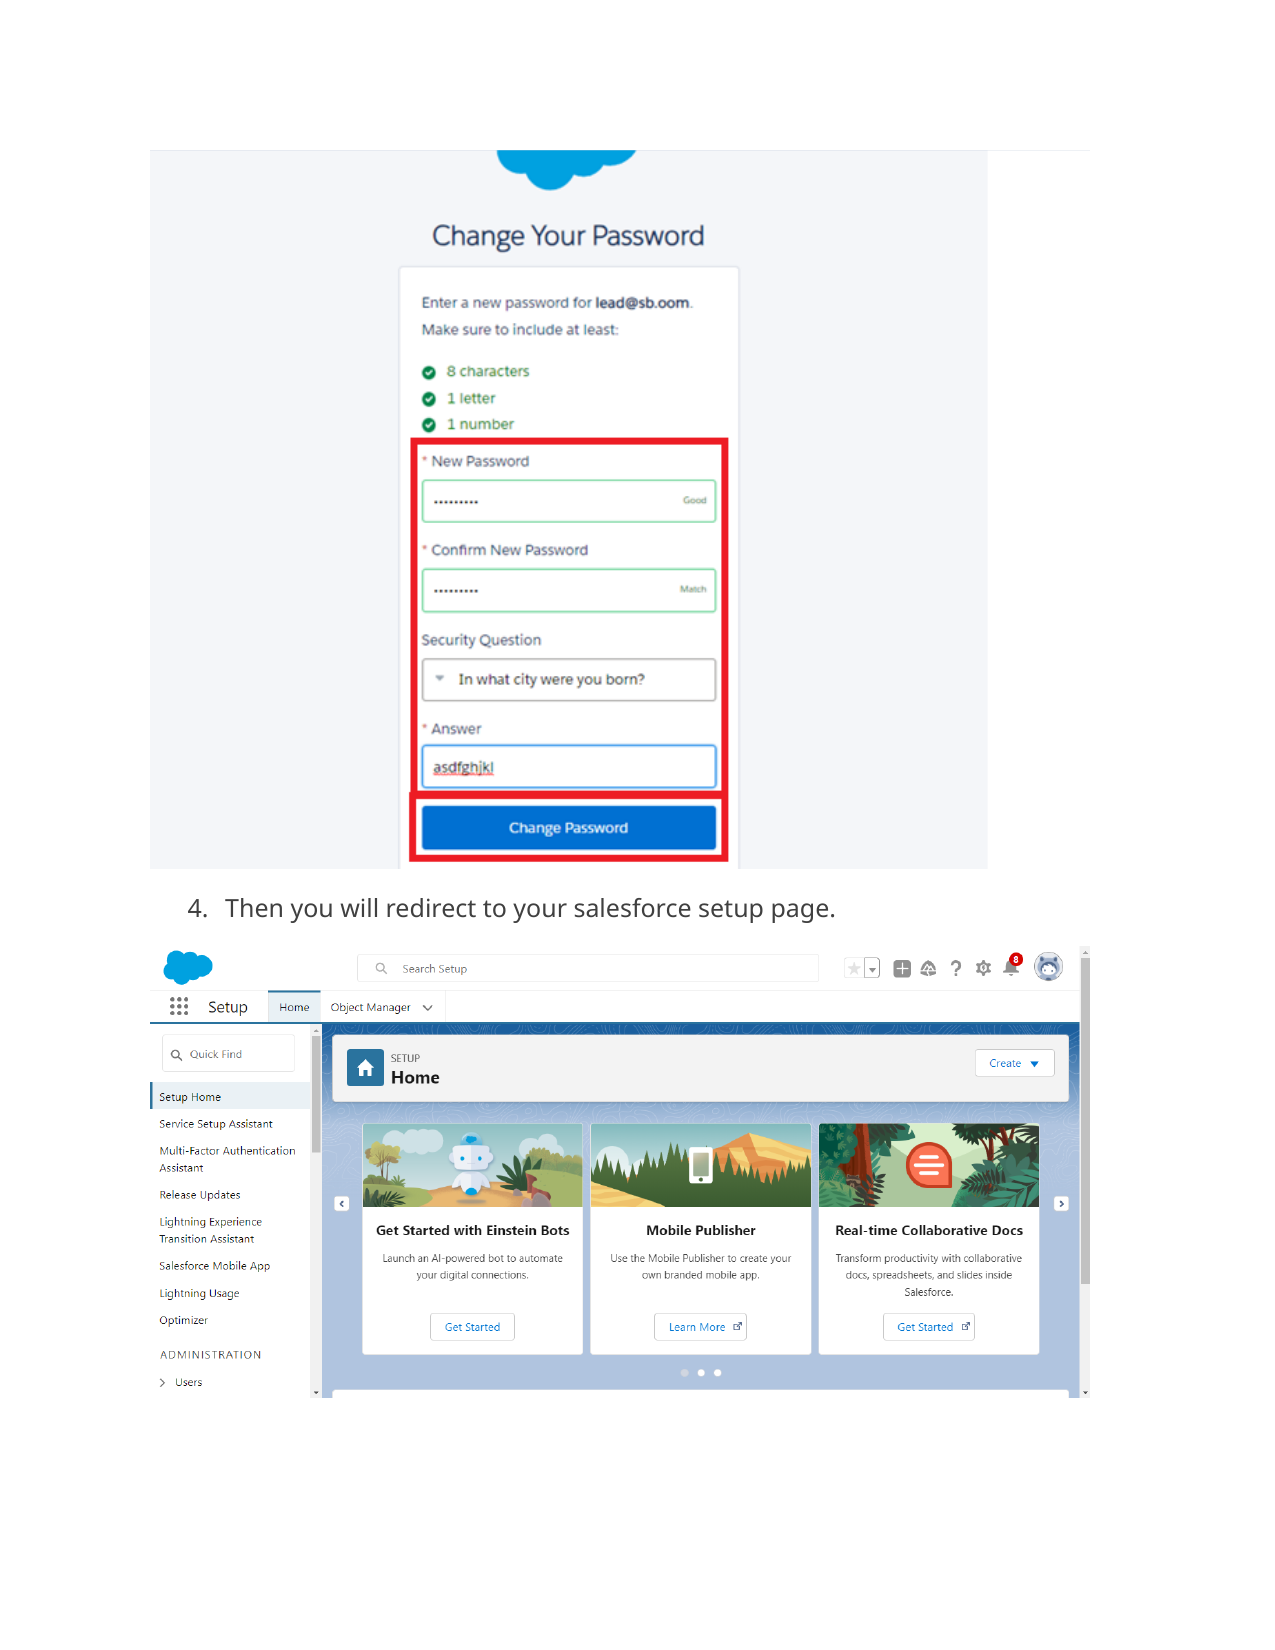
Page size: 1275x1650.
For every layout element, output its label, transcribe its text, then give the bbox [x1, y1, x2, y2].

list Then you will redirect to your salesforce setup page. [187, 891, 1125, 924]
picture [150, 150, 1090, 869]
picture [150, 946, 1090, 1398]
